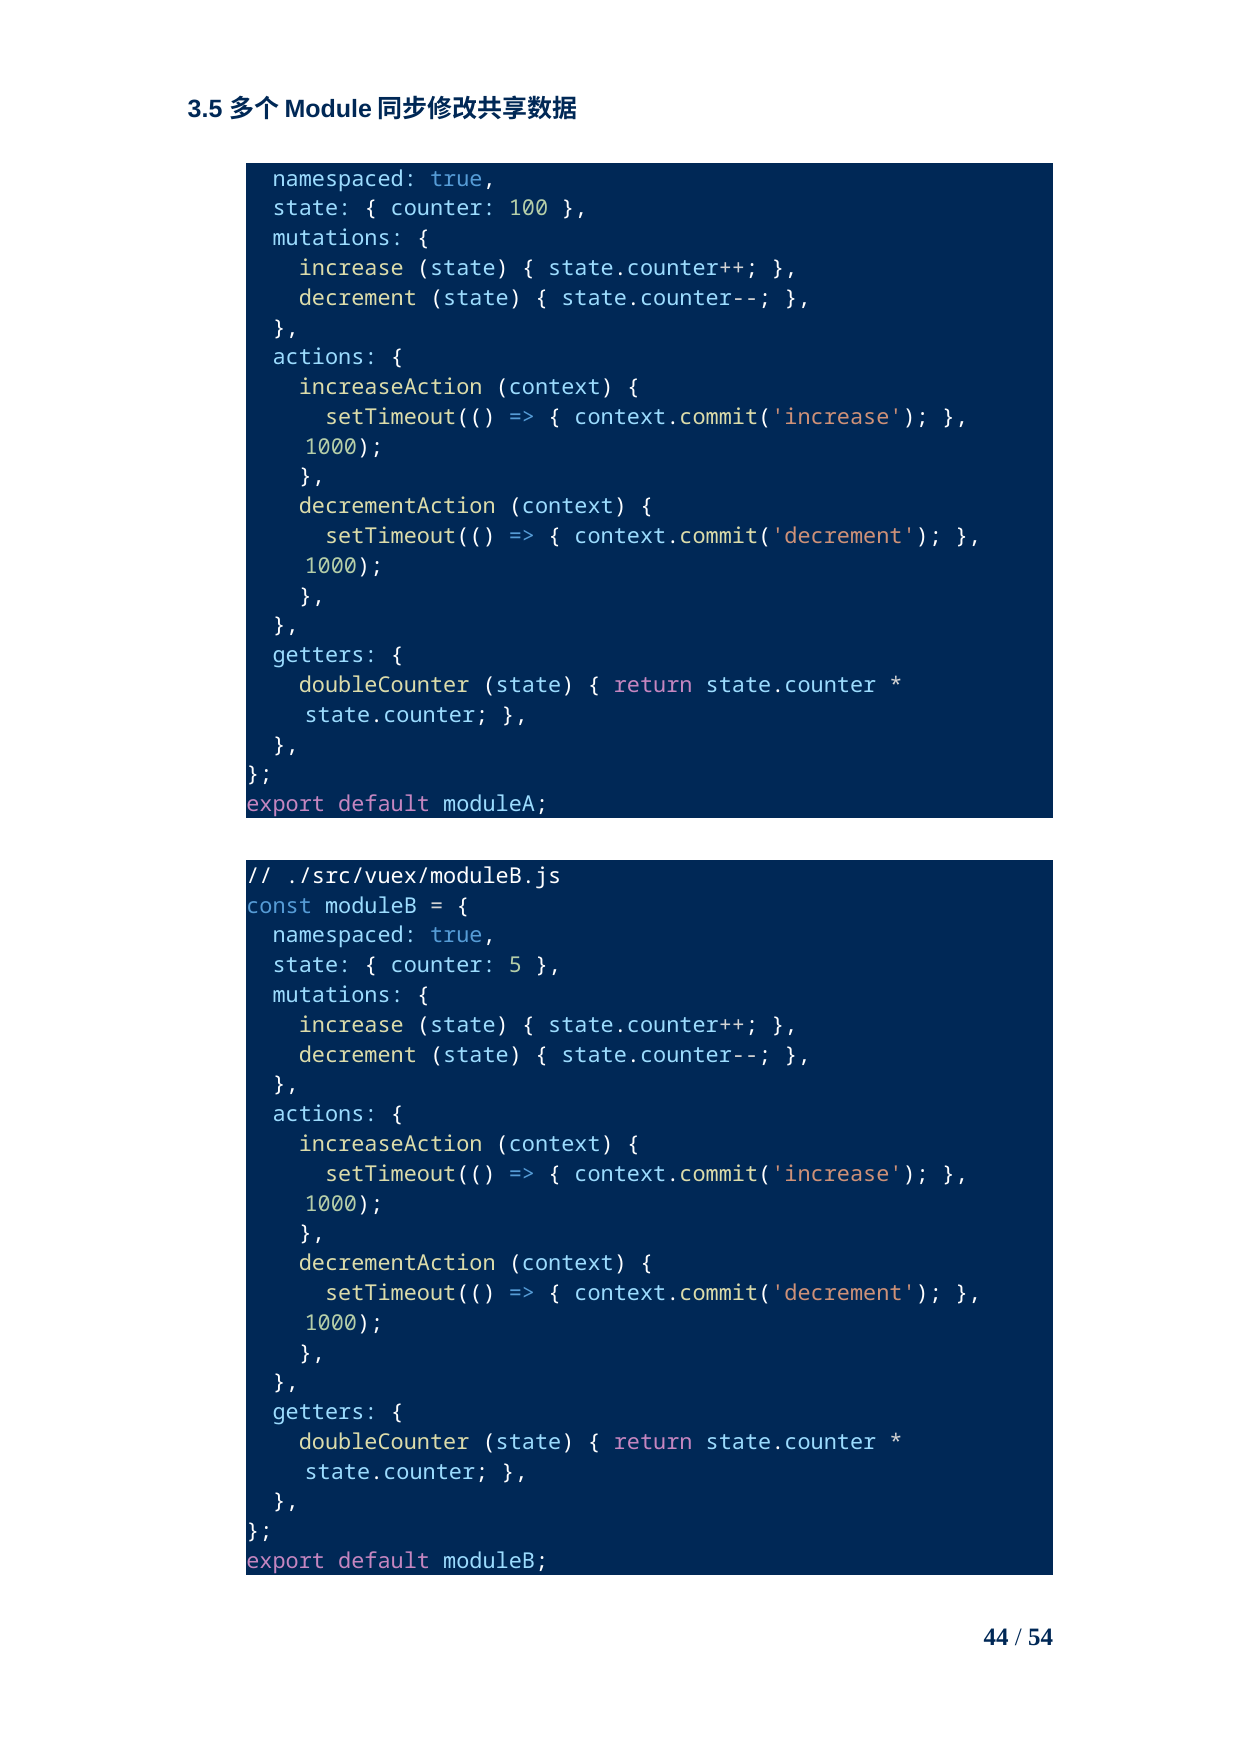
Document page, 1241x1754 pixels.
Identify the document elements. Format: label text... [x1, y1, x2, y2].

text }, [246, 1217, 1053, 1247]
text setTimeout(() => { context.commit('decrement'); }, 1000); [246, 520, 1053, 580]
text decrementAction (context) { [246, 490, 1053, 520]
text namespaced: true, [246, 919, 1053, 949]
text // ./src/vuex/moduleB.js [246, 860, 1053, 890]
text }, [246, 580, 1053, 609]
text increase (state) { state.counter++; }, [246, 252, 1053, 282]
text increaseAction (context) { [246, 371, 1053, 401]
text state: { counter: 5 }, [246, 949, 1053, 979]
text state: { counter: 100 }, [246, 192, 1053, 222]
text export default moduleA; [246, 788, 1053, 818]
text namespaced: true, [246, 163, 1053, 192]
text }, [246, 1366, 1053, 1396]
text getters: { [246, 1396, 1053, 1426]
text }, [246, 312, 1053, 341]
text setTimeout(() => { context.commit('increase'); }, 1000); [246, 1158, 1053, 1217]
text mutations: { [246, 222, 1053, 252]
text decrement (state) { state.counter--; }, [246, 282, 1053, 312]
text decrement (state) { state.counter--; }, [246, 1039, 1053, 1068]
text setTimeout(() => { context.commit('increase'); }, 1000); [246, 401, 1053, 461]
text }, [246, 609, 1053, 639]
text doubleCounter (state) { return state.counter * state.counter; }, [246, 1426, 1053, 1486]
text decrementAction (context) { [246, 1247, 1053, 1277]
text getters: { [246, 639, 1053, 669]
text }, [246, 1486, 1053, 1515]
text }, [246, 1068, 1053, 1098]
text actions: { [246, 341, 1053, 371]
text increase (state) { state.counter++; }, [246, 1009, 1053, 1039]
text }, [246, 1337, 1053, 1366]
text }; [246, 1515, 1053, 1545]
text increaseAction (context) { [246, 1128, 1053, 1158]
text mutations: { [246, 979, 1053, 1009]
text doubleCounter (state) { return state.counter * state.counter; }, [246, 669, 1053, 729]
text actions: { [246, 1098, 1053, 1128]
text const moduleB = { [246, 890, 1053, 919]
text }; [246, 758, 1053, 788]
text export default moduleB; [246, 1545, 1053, 1575]
text setTimeout(() => { context.commit('decrement'); }, 1000); [246, 1277, 1053, 1337]
text }, [246, 461, 1053, 490]
text }, [246, 729, 1053, 758]
